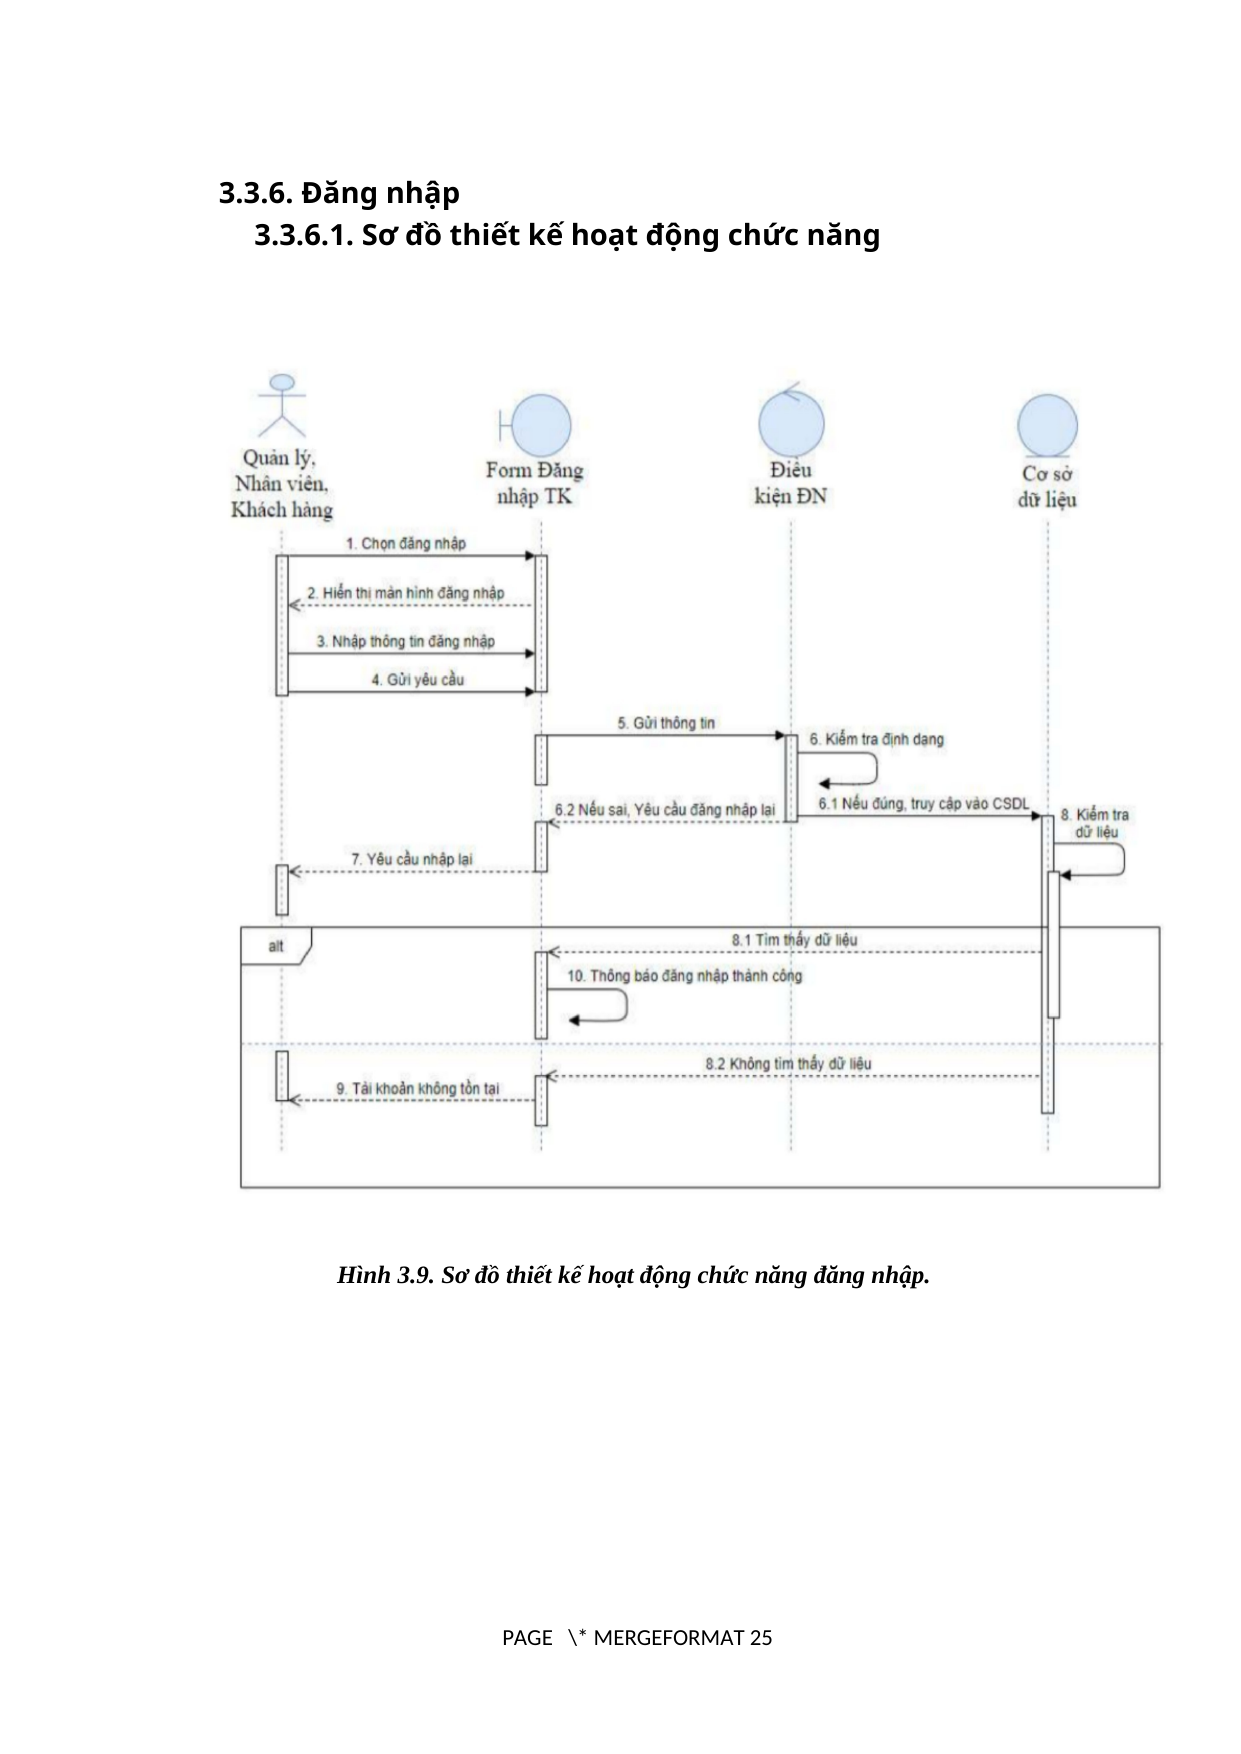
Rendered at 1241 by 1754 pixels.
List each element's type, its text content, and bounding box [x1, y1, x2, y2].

subtitle Sơ đồ thiết kế hoạt động chức năng [254, 215, 1122, 254]
subtitle Đăng nhập [218, 172, 1122, 212]
picture [147, 304, 1221, 1241]
text Hình 3.9. Sơ đồ thiết kế hoạt động chức năng đăng nhập. [148, 1260, 1122, 1288]
